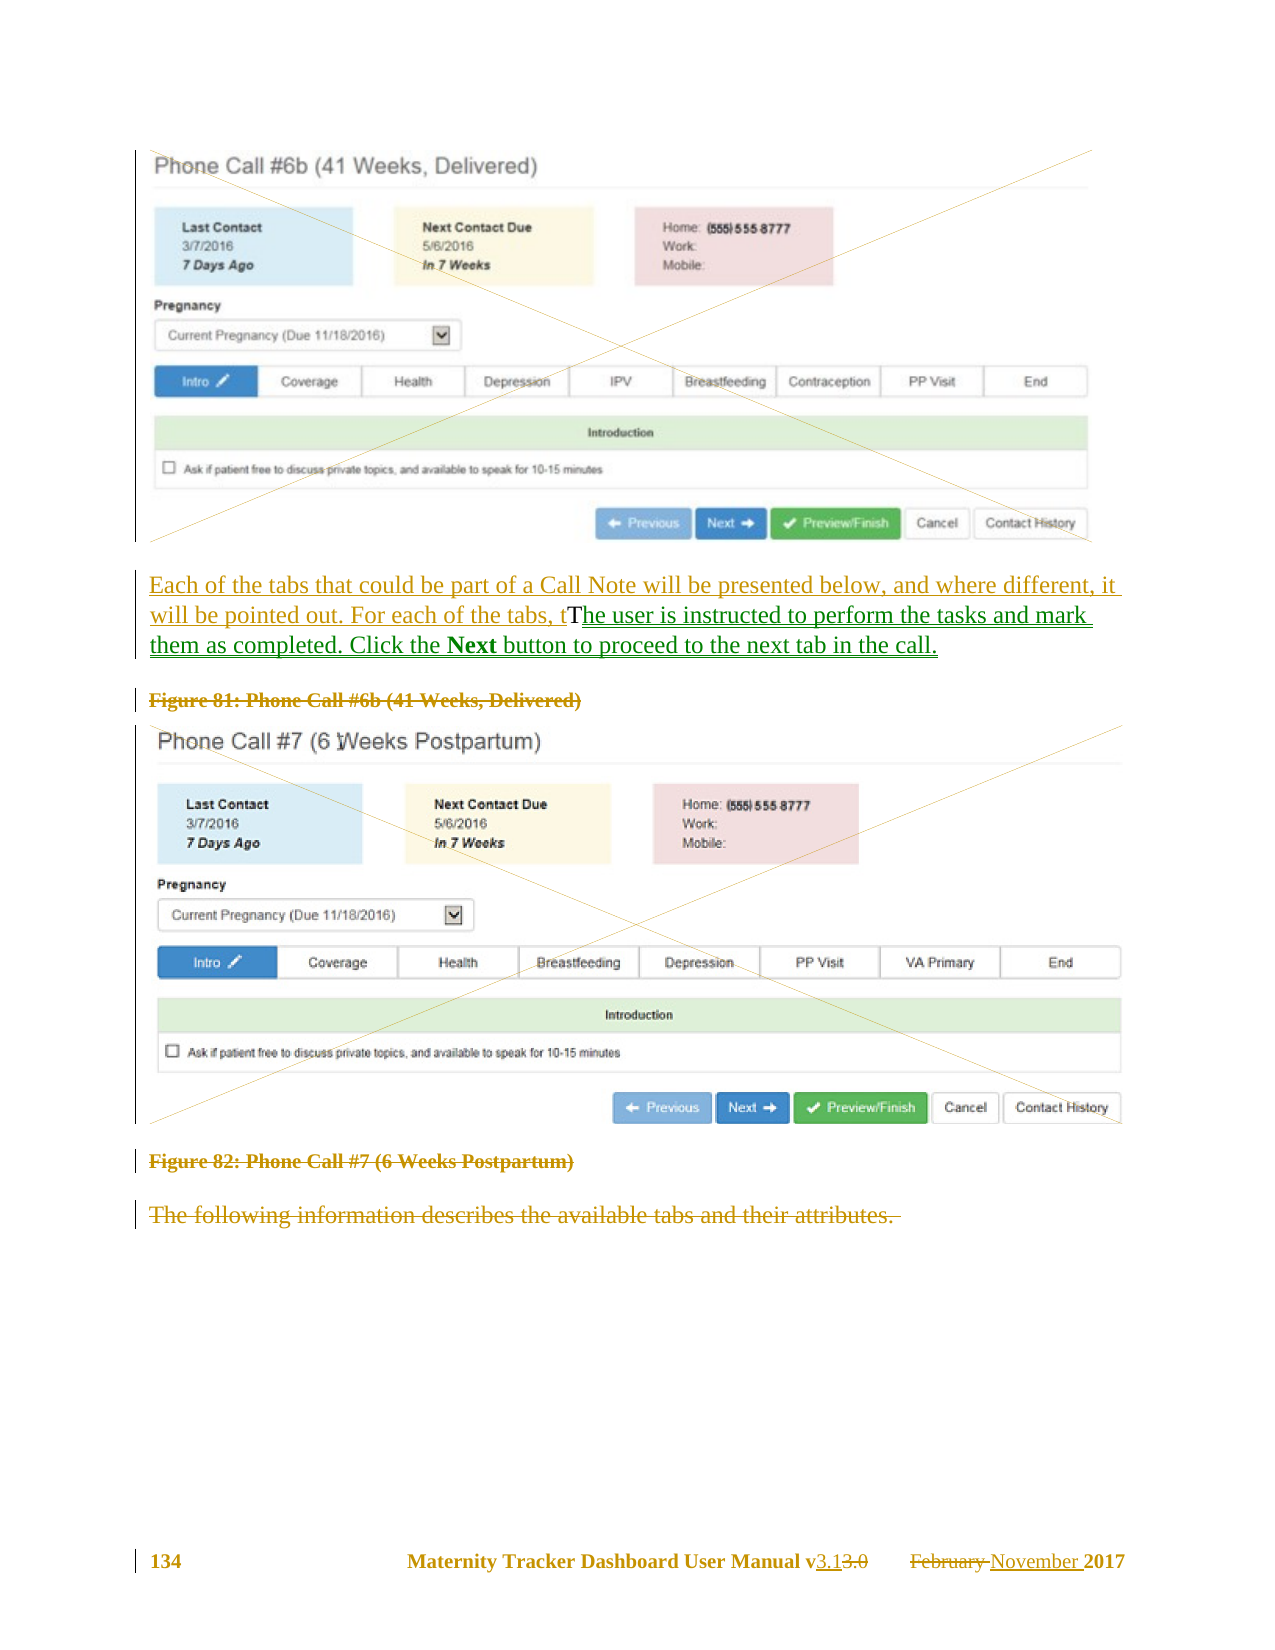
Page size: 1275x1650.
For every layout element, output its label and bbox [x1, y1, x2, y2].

picture [151, 347, 1091, 543]
picture [150, 726, 634, 1123]
picture [150, 151, 618, 541]
picture [624, 151, 1093, 542]
picture [639, 726, 1123, 1123]
picture [152, 725, 1120, 924]
picture [153, 926, 1120, 1124]
picture [153, 150, 1089, 345]
